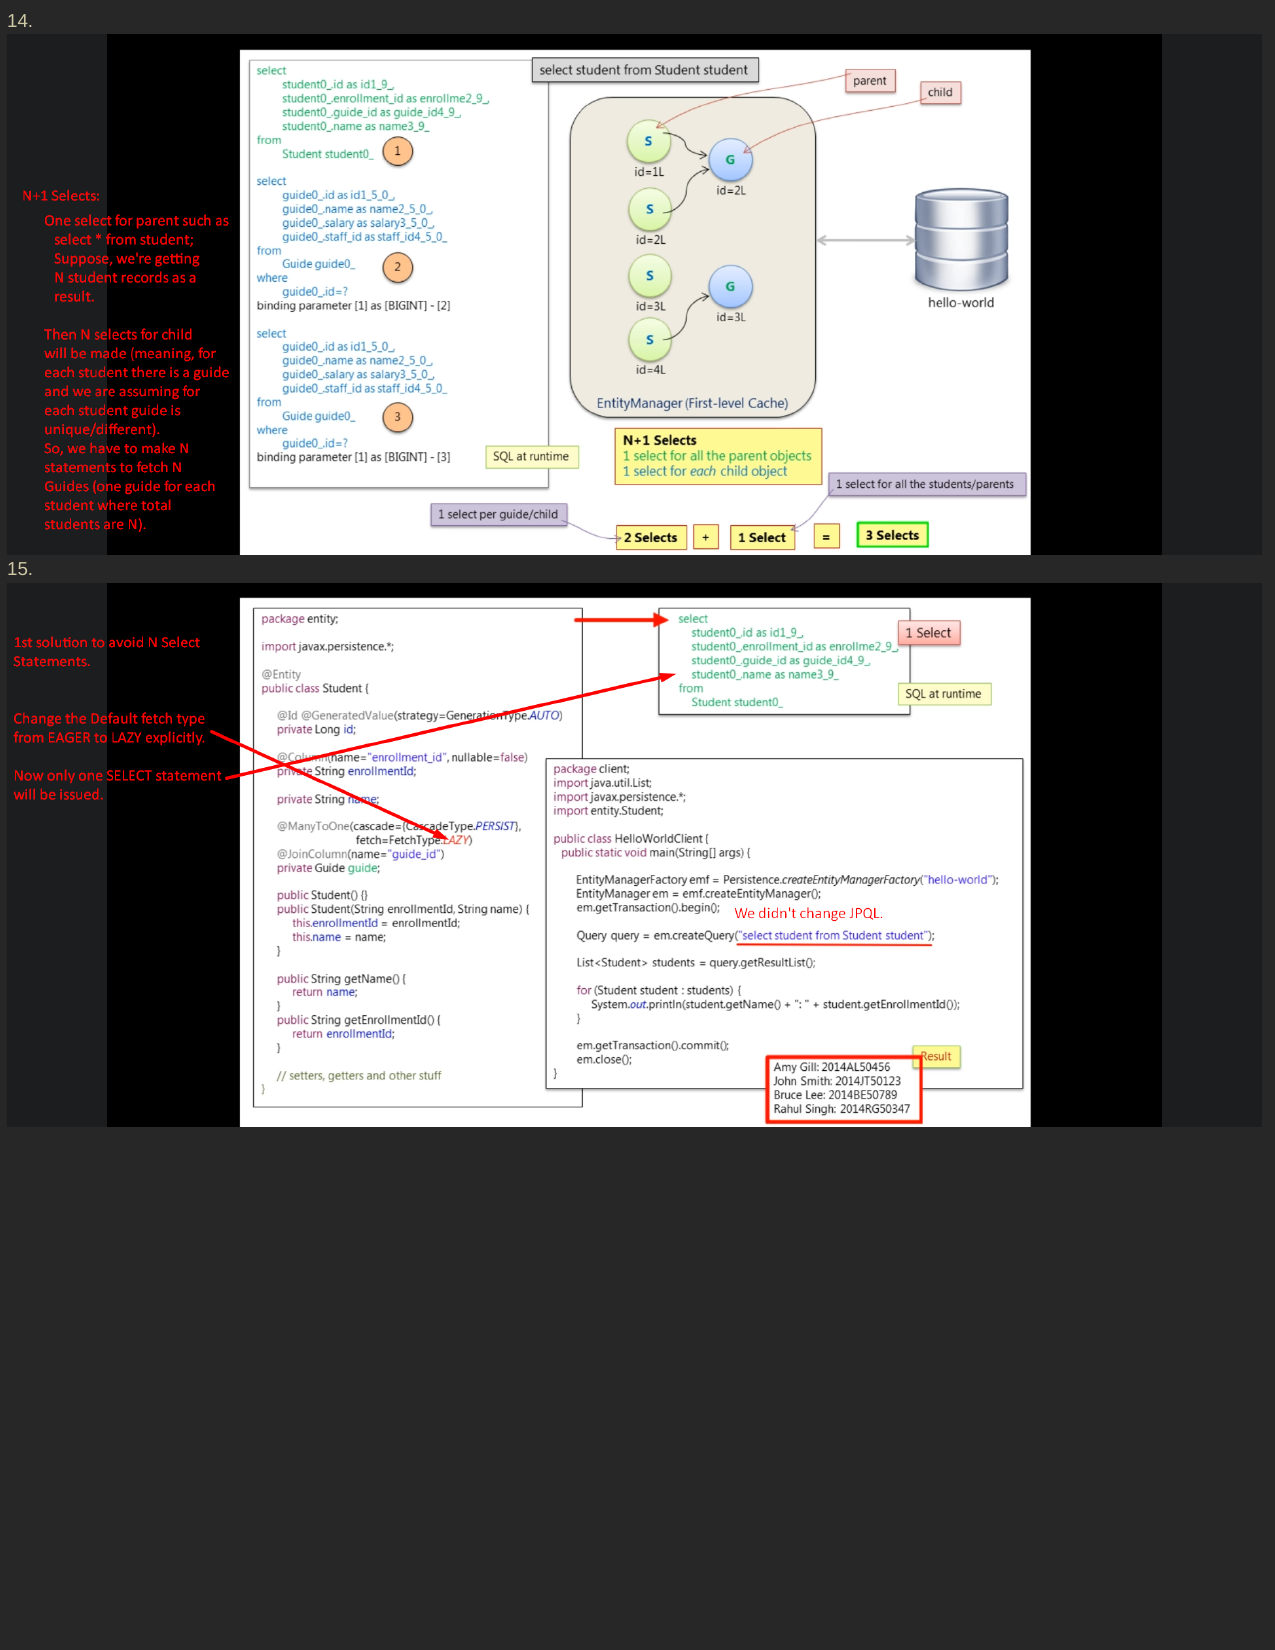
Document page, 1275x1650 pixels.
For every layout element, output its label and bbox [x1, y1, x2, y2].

picture [6, 34, 1262, 555]
picture [6, 583, 1262, 1127]
